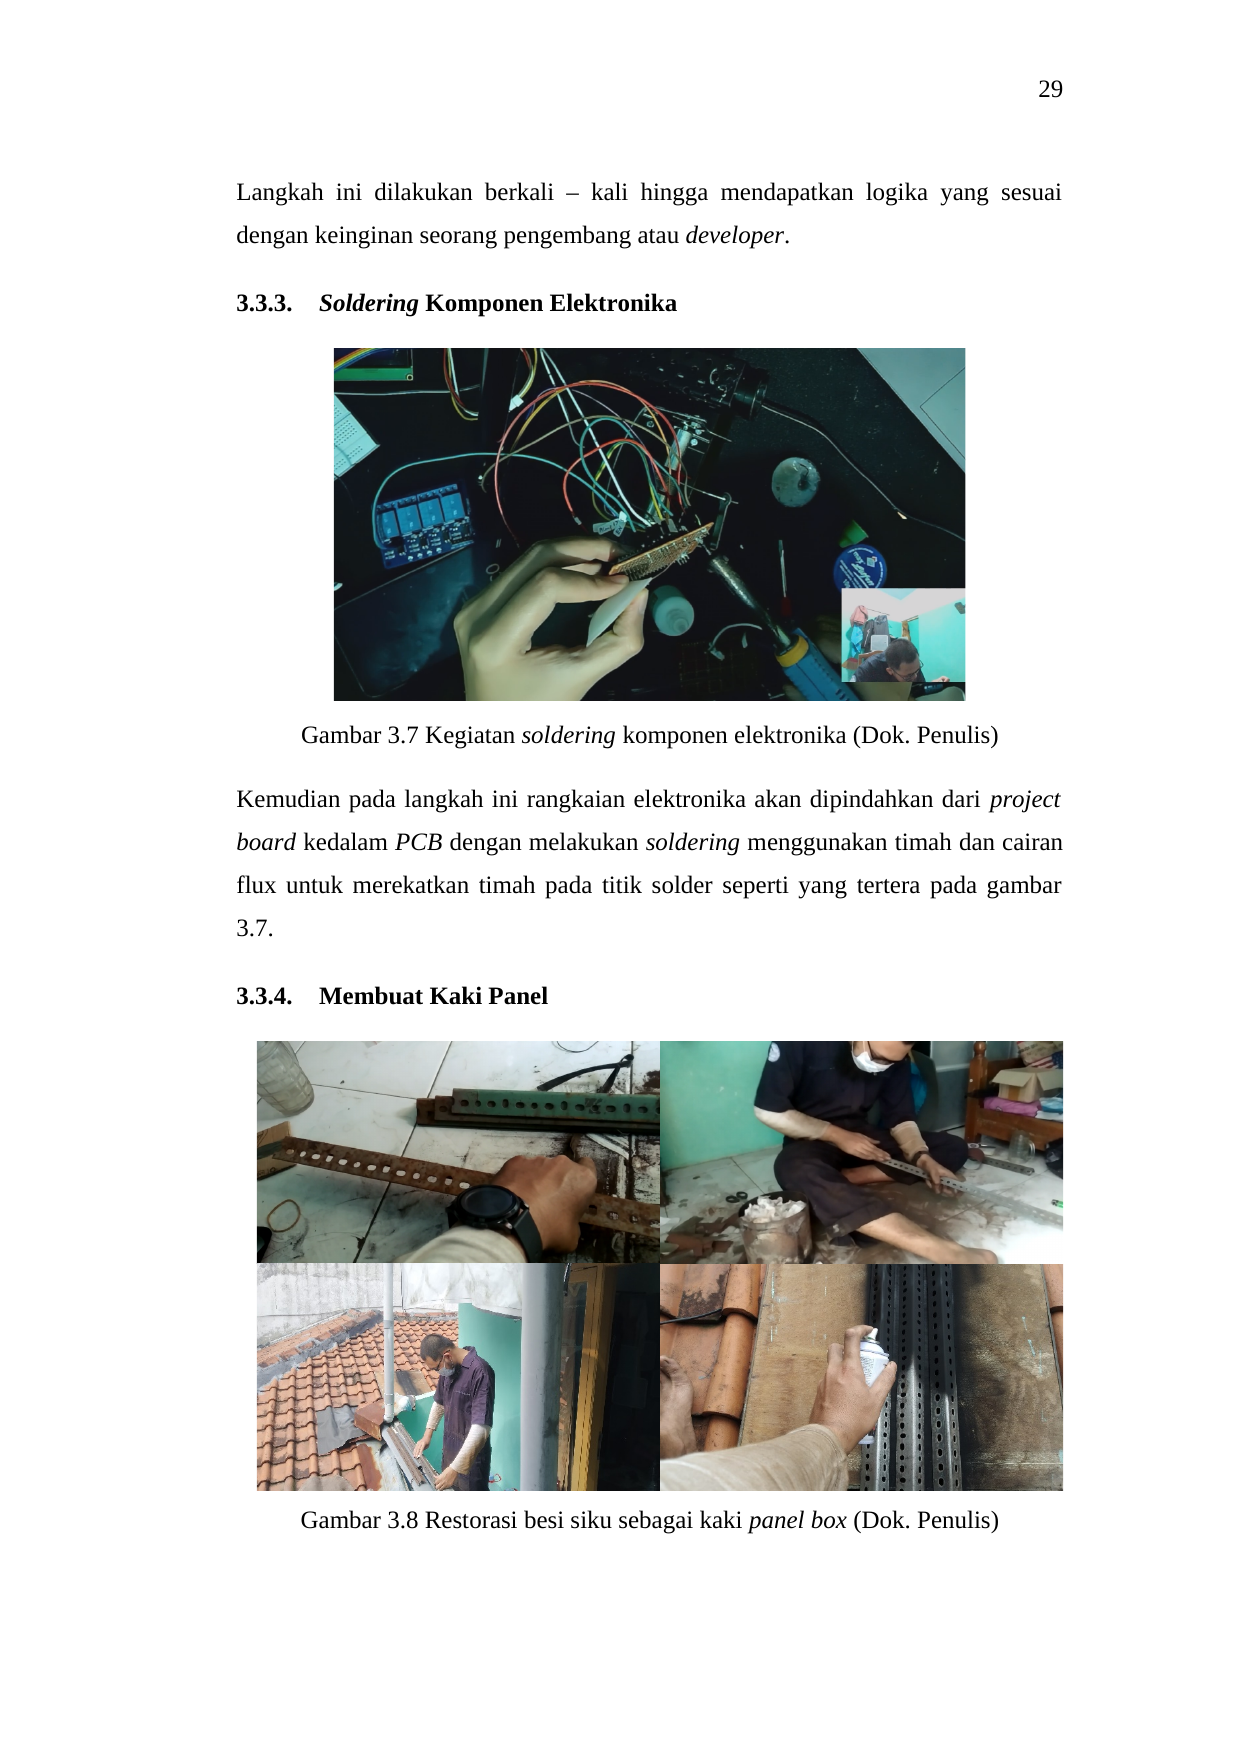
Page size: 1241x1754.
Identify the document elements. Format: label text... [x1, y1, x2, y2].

text Kemudian pada langkah ini rangkaian elektronika akan dipindahkan dari project board kedalam PCB dengan melakukan soldering menggunakan timah dan cairan flux untuk merekatkan timah pada titik solder seperti yang tertera pada gambar 3.7. [236, 784, 1063, 942]
picture [333, 348, 966, 701]
picture [256, 1041, 1064, 1491]
list Membuat Kaki Panel [236, 981, 1063, 1010]
text Gambar 3.7 Kegiatan soldering komponen elektronika (Dok. Penulis) [236, 720, 1063, 748]
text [236, 177, 1063, 249]
text Gambar 3.8 Restorasi besi siku sebagai kaki panel box (Dok. Penulis) [236, 1505, 1063, 1534]
list Soldering Komponen Elektronika [236, 288, 1063, 317]
